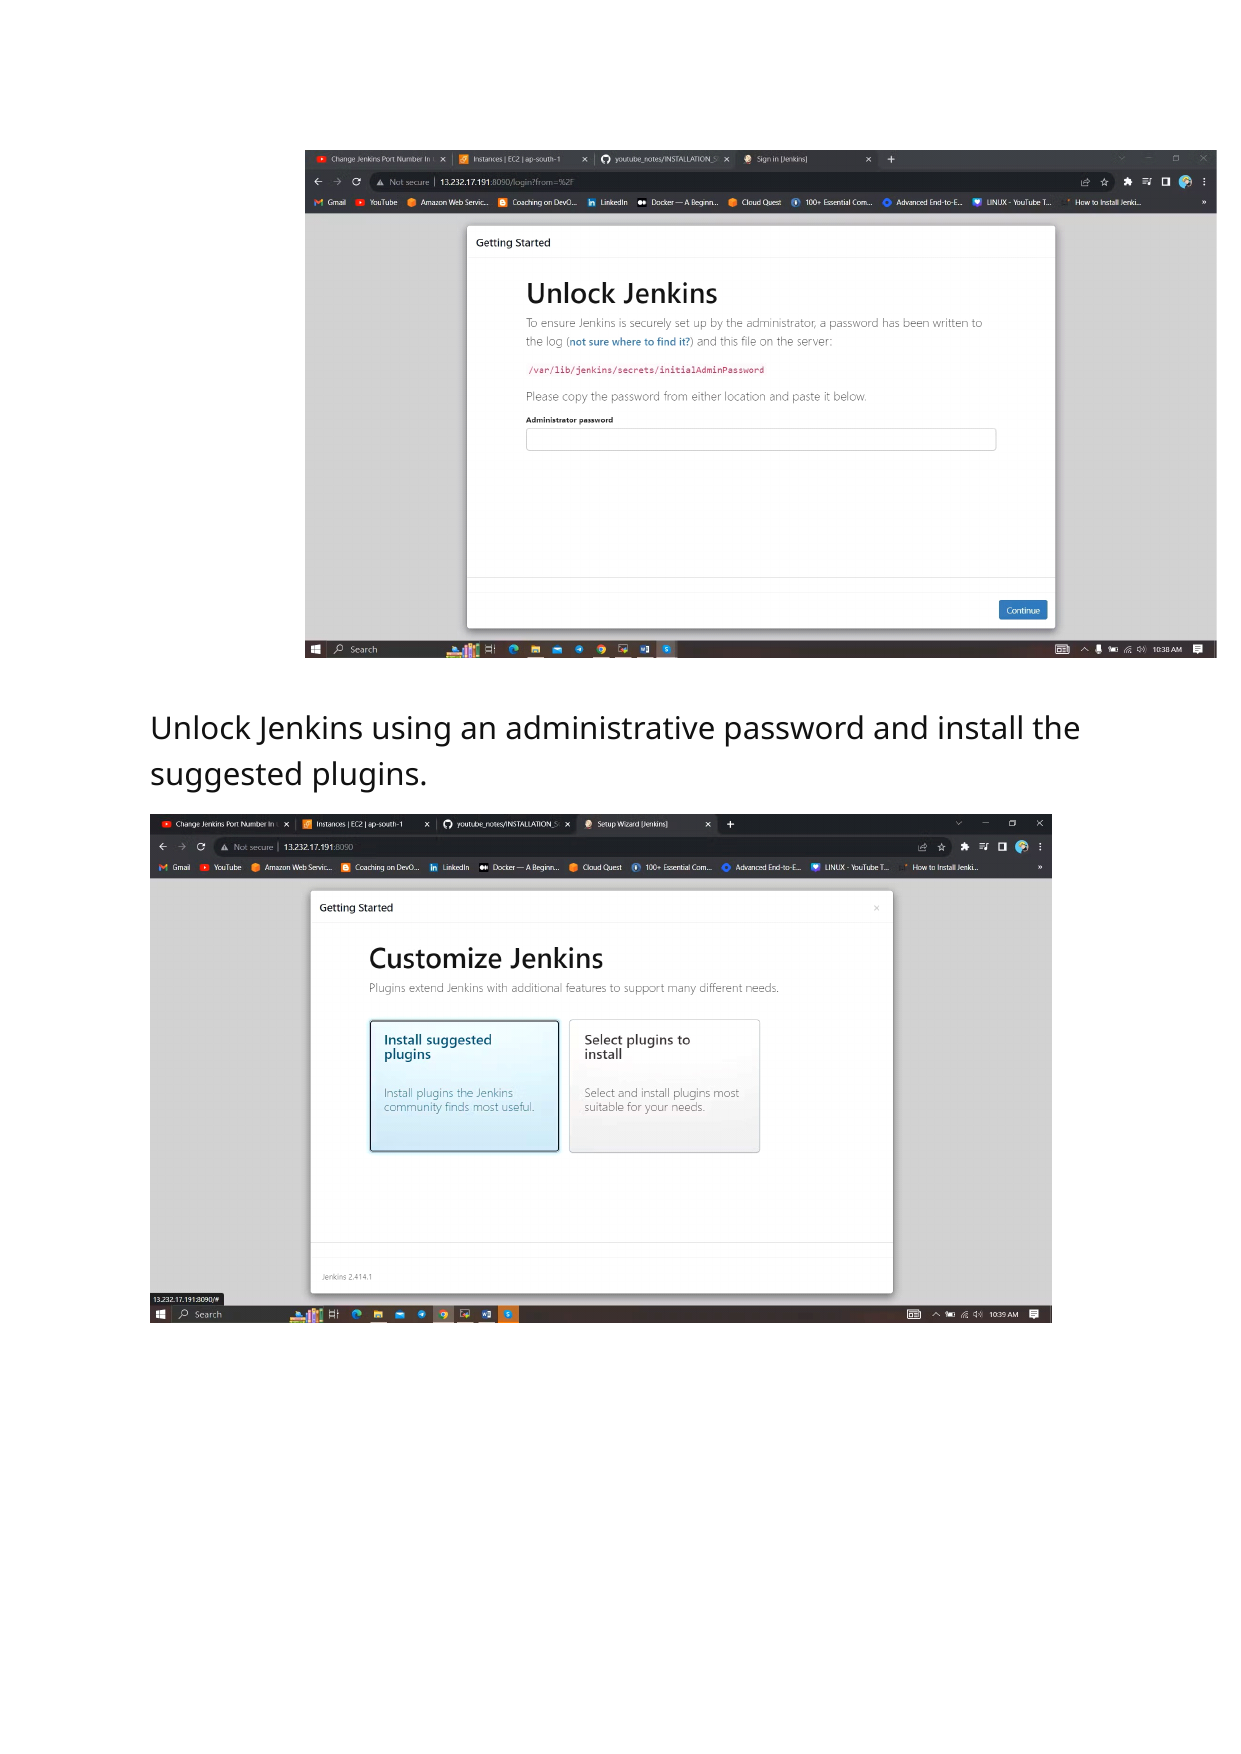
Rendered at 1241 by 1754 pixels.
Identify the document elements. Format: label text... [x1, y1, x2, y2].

text Unlock Jenkins using an administrative password and install the suggested plugins. [150, 706, 1090, 795]
picture [150, 814, 1052, 1323]
picture [305, 150, 1217, 658]
